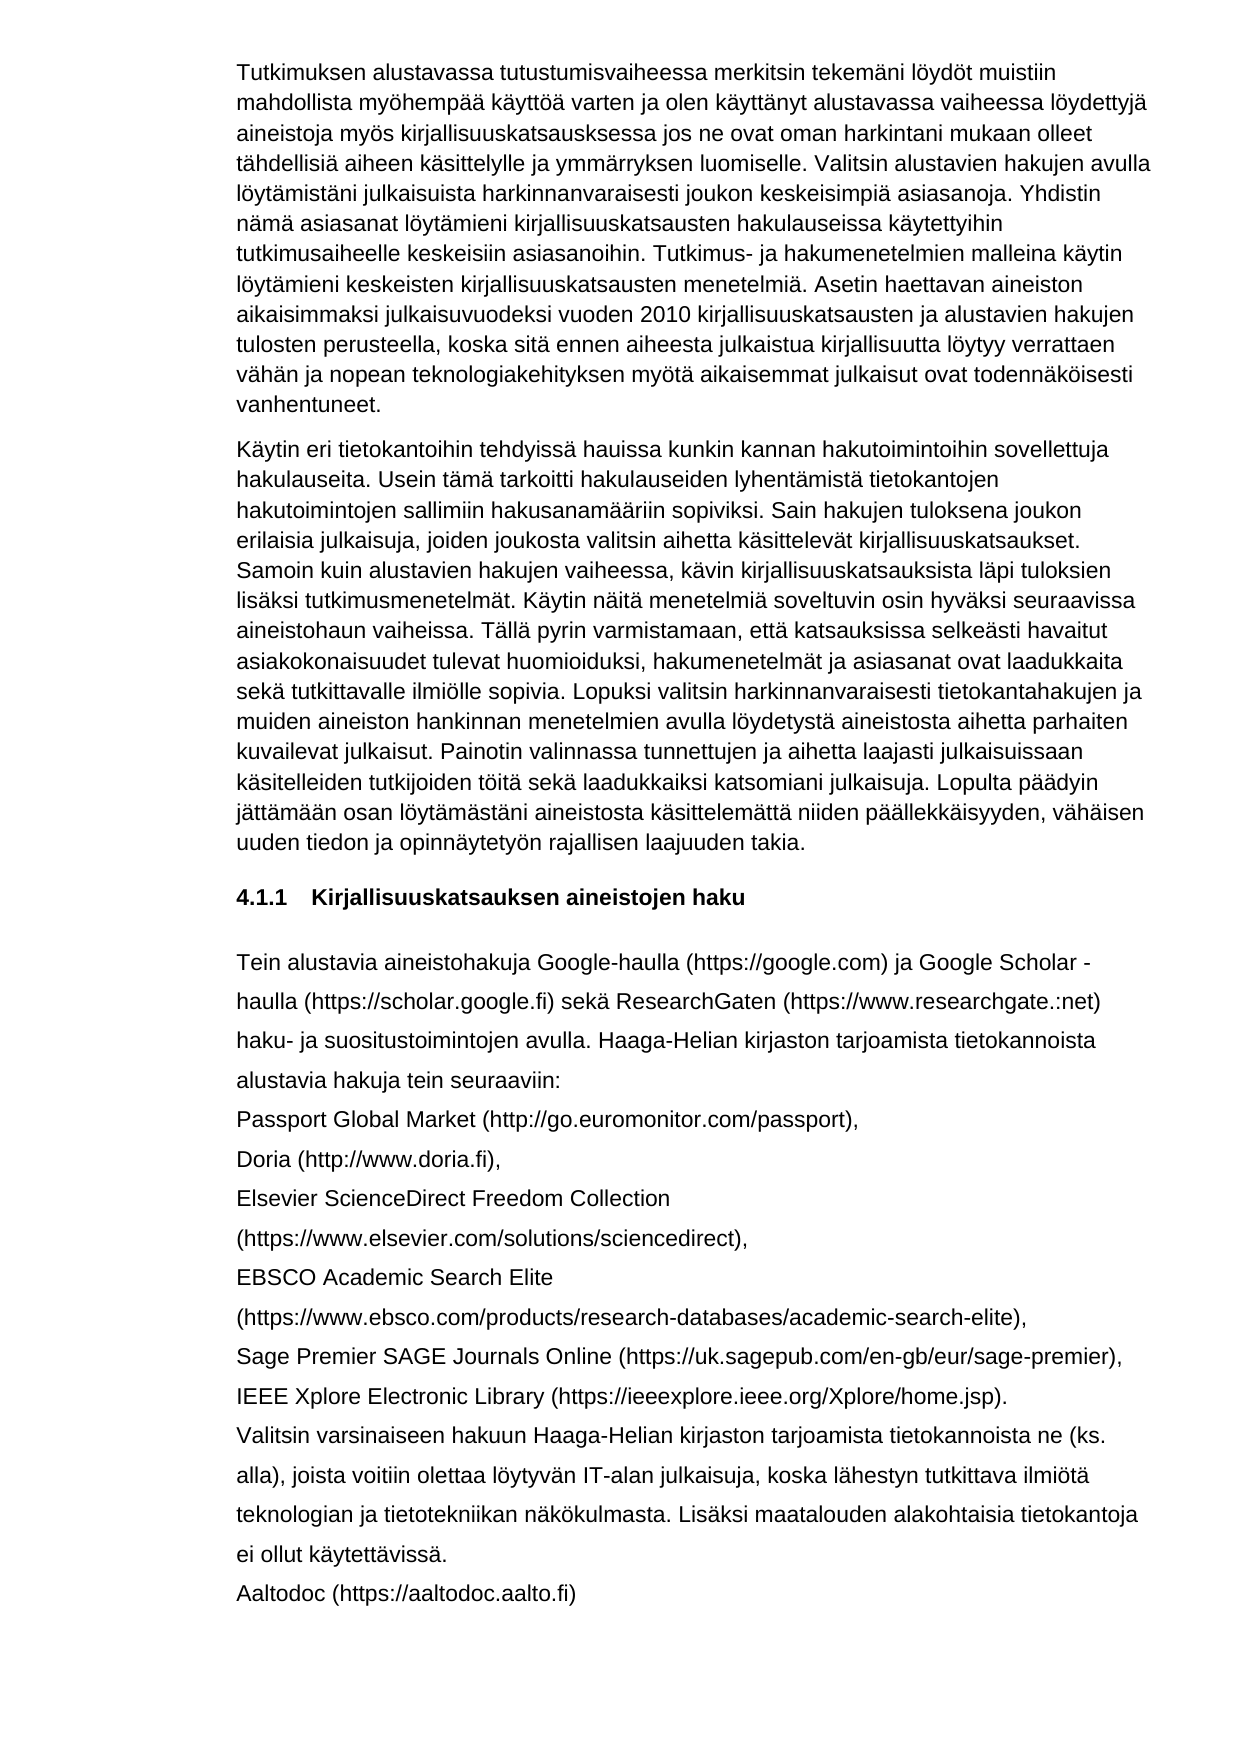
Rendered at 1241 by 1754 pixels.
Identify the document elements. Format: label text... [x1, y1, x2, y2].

text Tutkimuksen alustavassa tutustumisvaiheessa merkitsin tekemäni löydöt muistiin mahdollista myöhempää käyttöä varten ja olen käyttänyt alustavassa vaiheessa löydettyjä aineistoja myös kirjallisuuskatsausksessa jos ne ovat oman harkintani mukaan olleet tähdellisiä aiheen käsittelylle ja ymmärryksen luomiselle. Valitsin alustavien hakujen avulla löytämistäni julkaisuista harkinnanvaraisesti joukon keskeisimpiä asiasanoja. Yhdistin nämä asiasanat löytämieni kirjallisuuskatsausten hakulauseissa käytettyihin tutkimusaiheelle keskeisiin asiasanoihin. Tutkimus- ja hakumenetelmien malleina käytin löytämieni keskeisten kirjallisuuskatsausten menetelmiä. Asetin haettavan aineiston aikaisimmaksi julkaisuvuodeksi vuoden 2010 kirjallisuuskatsausten ja alustavien hakujen tulosten perusteella, koska sitä ennen aiheesta julkaistua kirjallisuutta löytyy verrattaen vähän ja nopean teknologiakehityksen myötä aikaisemmat julkaisut ovat todennäköisesti vanhentuneet. [236, 59, 1152, 418]
subtitle Kirjallisuuskatsauksen aineistojen haku [236, 884, 1152, 910]
text Käytin eri tietokantoihin tehdyissä hauissa kunkin kannan hakutoimintoihin sovellettuja hakulauseita. Usein tämä tarkoitti hakulauseiden lyhentämistä tietokantojen hakutoimintojen sallimiin hakusanamääriin sopiviksi. Sain hakujen tuloksena joukon erilaisia julkaisuja, joiden joukosta valitsin aihetta käsittelevät kirjallisuuskatsaukset. Samoin kuin alustavien hakujen vaiheessa, kävin kirjallisuuskatsauksista läpi tuloksien lisäksi tutkimusmenetelmät. Käytin näitä menetelmiä soveltuvin osin hyväksi seuraavissa aineistohaun vaiheissa. Tällä pyrin varmistamaan, että katsauksissa selkeästi havaitut asiakokonaisuudet tulevat huomioiduksi, hakumenetelmät ja asiasanat ovat laadukkaita sekä tutkittavalle ilmiölle sopivia. Lopuksi valitsin harkinnanvaraisesti tietokantahakujen ja muiden aineiston hankinnan menetelmien avulla löydetystä aineistosta aihetta parhaiten kuvailevat julkaisut. Painotin valinnassa tunnettujen ja aihetta laajasti julkaisuissaan käsitelleiden tutkijoiden töitä sekä laadukkaiksi katsomiani julkaisuja. Lopulta päädyin jättämään osan löytämästäni aineistosta käsittelemättä niiden päällekkäisyyden, vähäisen uuden tiedon ja opinnäytetyön rajallisen laajuuden takia. [236, 436, 1152, 855]
